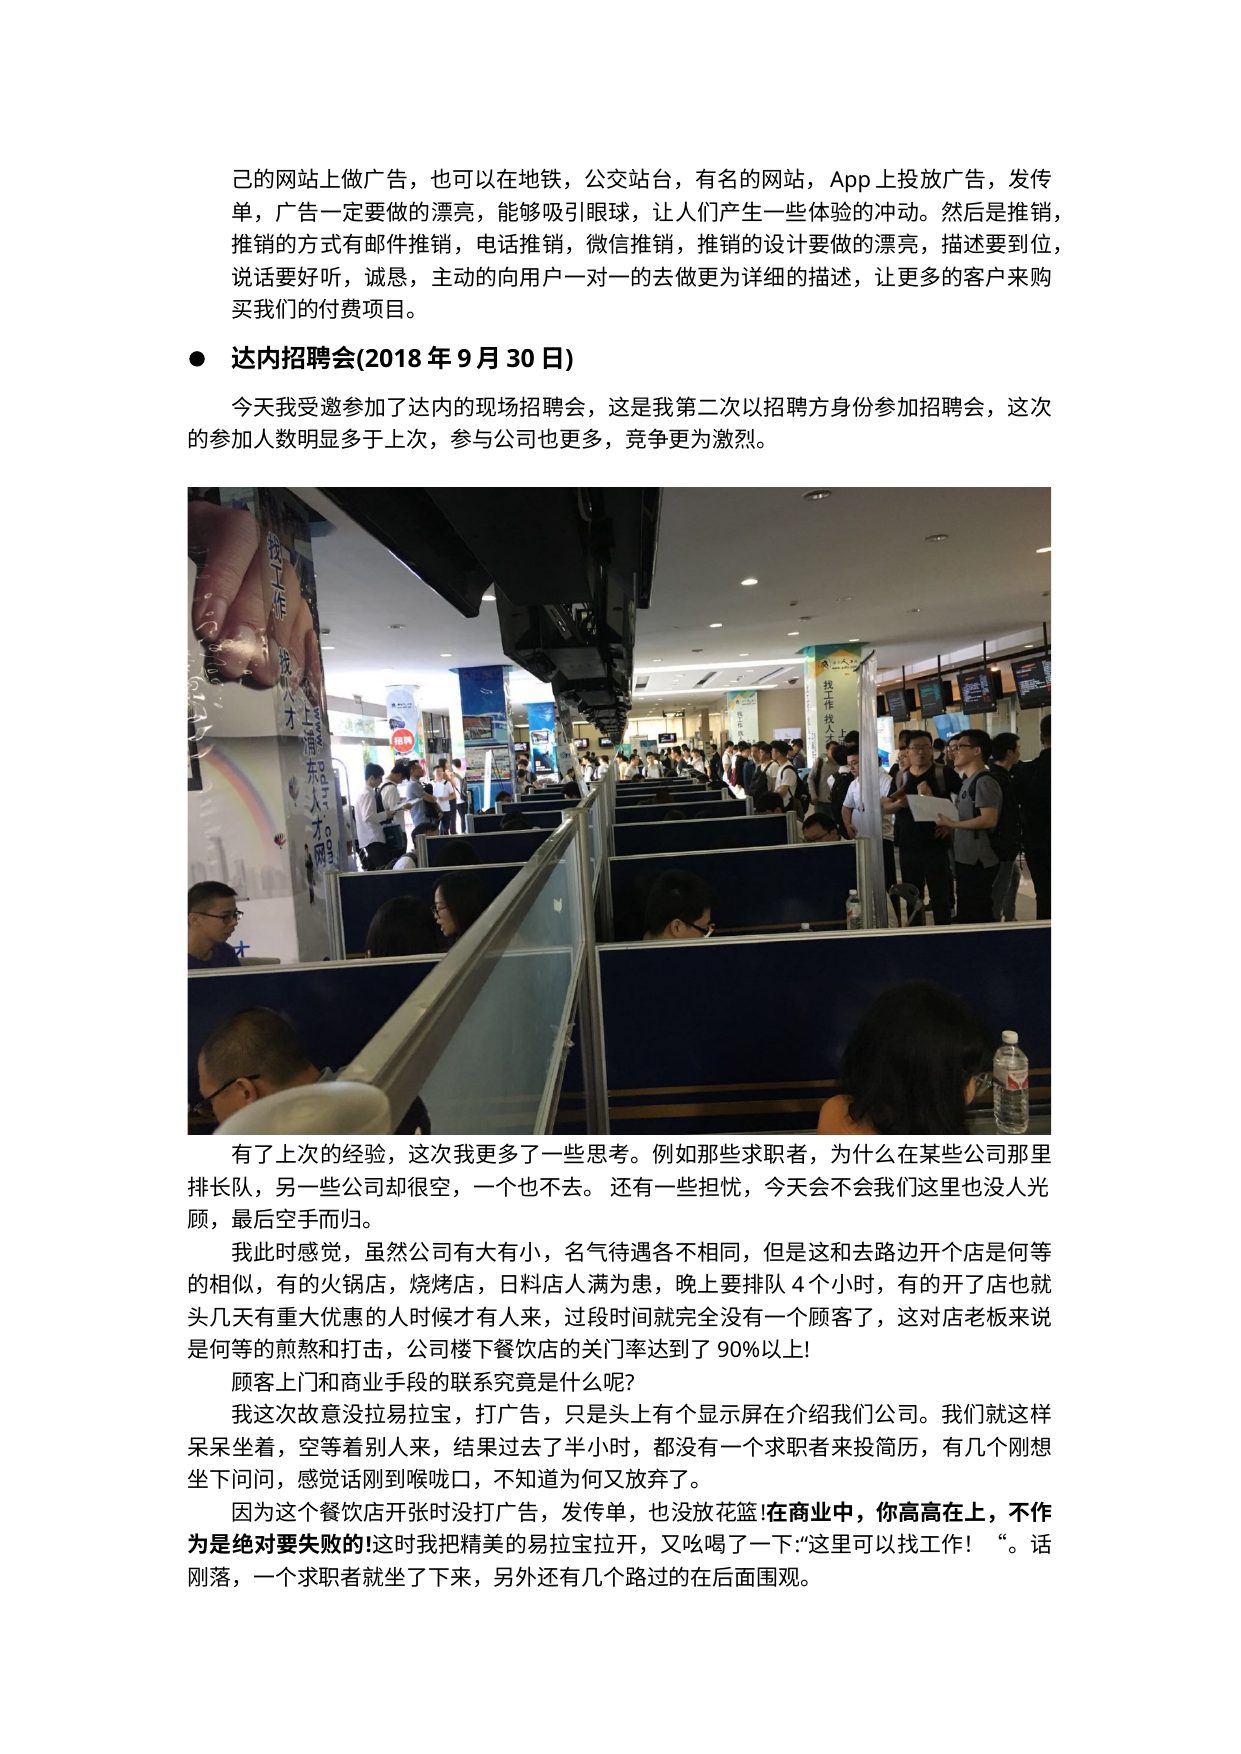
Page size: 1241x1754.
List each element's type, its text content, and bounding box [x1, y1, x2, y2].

picture [187, 487, 1052, 1135]
text 顾客上门和商业手段的联系究竟是什么呢? [187, 1364, 1053, 1397]
text 因为这个餐饮店开张时没打广告，发传单，也没放花篮!在商业中，你高高在上，不作为是绝对要失败的!这时我把精美的易拉宝拉开，又吆喝了一下:“这里可以找工作！“。话刚落，一个求职者就坐了下来，另外还有几个路过的在后面围观。 [187, 1494, 1053, 1592]
list 达内招聘会(2018年9月30日) [187, 324, 1053, 389]
text 我此时感觉，虽然公司有大有小，名气待遇各不相同，但是这和去路边开个店是何等的相似，有的火锅店，烧烤店，日料店人满为患，晚上要排队4个小时，有的开了店也就头几天有重大优惠的人时候才有人来，过段时间就完全没有一个顾客了，这对店老板来说是何等的煎熬和打击，公司楼下餐饮店的关门率达到了90%以上! [187, 1234, 1053, 1364]
text 我这次故意没拉易拉宝，打广告，只是头上有个显示屏在介绍我们公司。我们就这样呆呆坐着，空等着别人来，结果过去了半小时，都没有一个求职者来投简历，有几个刚想坐下问问，感觉话刚到喉咙口，不知道为何又放弃了。 [187, 1397, 1053, 1494]
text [231, 162, 1053, 324]
text 今天我受邀参加了达内的现场招聘会，这是我第二次以招聘方身份参加招聘会，这次的参加人数明显多于上次，参与公司也更多，竞争更为激烈。 [187, 389, 1053, 454]
text 有了上次的经验，这次我更多了一些思考。例如那些求职者，为什么在某些公司那里排长队，另一些公司却很空，一个也不去。 还有一些担忧，今天会不会我们这里也没人光顾，最后空手而归。 [187, 1137, 1053, 1234]
